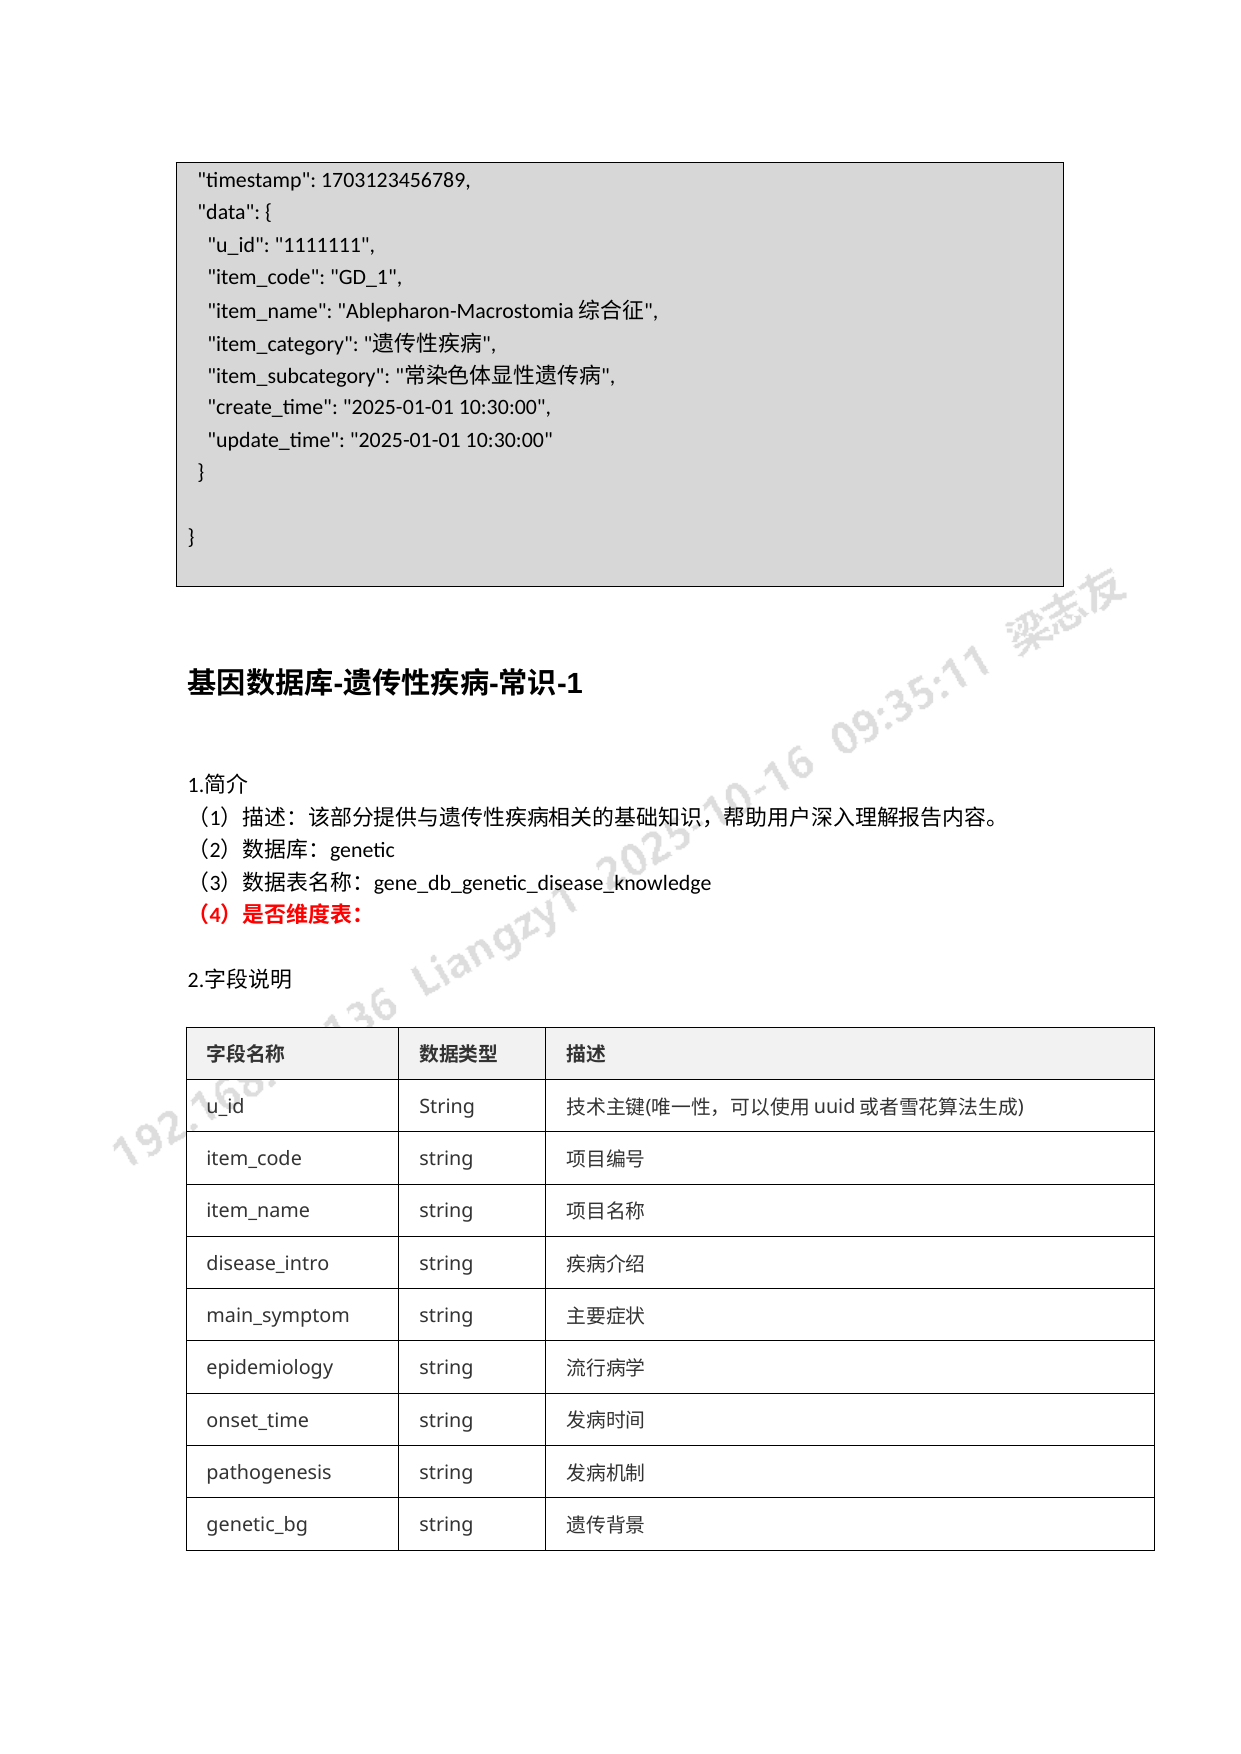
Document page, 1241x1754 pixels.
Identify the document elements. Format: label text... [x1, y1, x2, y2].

table_cell 遗传背景 [546, 1498, 1154, 1549]
table_cell 项目名称 [546, 1185, 1154, 1236]
list （2）数据库：genetic [187, 832, 1053, 864]
list 2.字段说明 [187, 962, 1053, 994]
list （1）描述：该部分提供与遗传性疾病相关的基础知识，帮助用户深入理解报告内容。 [187, 799, 1053, 832]
table_cell 疾病介绍 [546, 1237, 1154, 1288]
table_cell string [399, 1394, 545, 1445]
table_cell string [399, 1185, 545, 1236]
table_cell string [399, 1132, 545, 1183]
table_cell 主要症状 [546, 1289, 1154, 1340]
table_cell item_code [187, 1132, 398, 1183]
table_cell String [399, 1080, 545, 1131]
list （3）数据表名称：gene_db_genetic_disease_knowledge [187, 864, 1053, 897]
table_cell genetic_bg [187, 1498, 398, 1549]
table_cell epidemiology [187, 1341, 398, 1393]
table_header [177, 163, 1063, 586]
table_cell 项目编号 [546, 1132, 1154, 1183]
table_header 数据类型 [399, 1028, 545, 1079]
list 1.简介 [187, 767, 1053, 799]
table_cell string [399, 1446, 545, 1497]
table_cell string [399, 1237, 545, 1288]
table_cell 技术主键(唯一性，可以使用uuid或者雪花算法生成) [546, 1080, 1154, 1131]
table_cell u_id [187, 1080, 398, 1131]
table_cell disease_intro [187, 1237, 398, 1288]
table_cell onset_time [187, 1394, 398, 1445]
table_cell 流行病学 [546, 1341, 1154, 1393]
subtitle 基因数据库-遗传性疾病-常识-1 [187, 648, 1053, 713]
table_cell 发病机制 [546, 1446, 1154, 1497]
table_cell string [399, 1289, 545, 1340]
table_cell item_name [187, 1185, 398, 1236]
table_header 字段名称 [187, 1028, 398, 1079]
table_header 描述 [546, 1028, 1154, 1079]
list （4）是否维度表： [187, 897, 1053, 929]
table_cell string [399, 1498, 545, 1549]
table_cell 发病时间 [546, 1394, 1154, 1445]
table_cell string [399, 1341, 545, 1393]
table_cell main_symptom [187, 1289, 398, 1340]
table_cell pathogenesis [187, 1446, 398, 1497]
